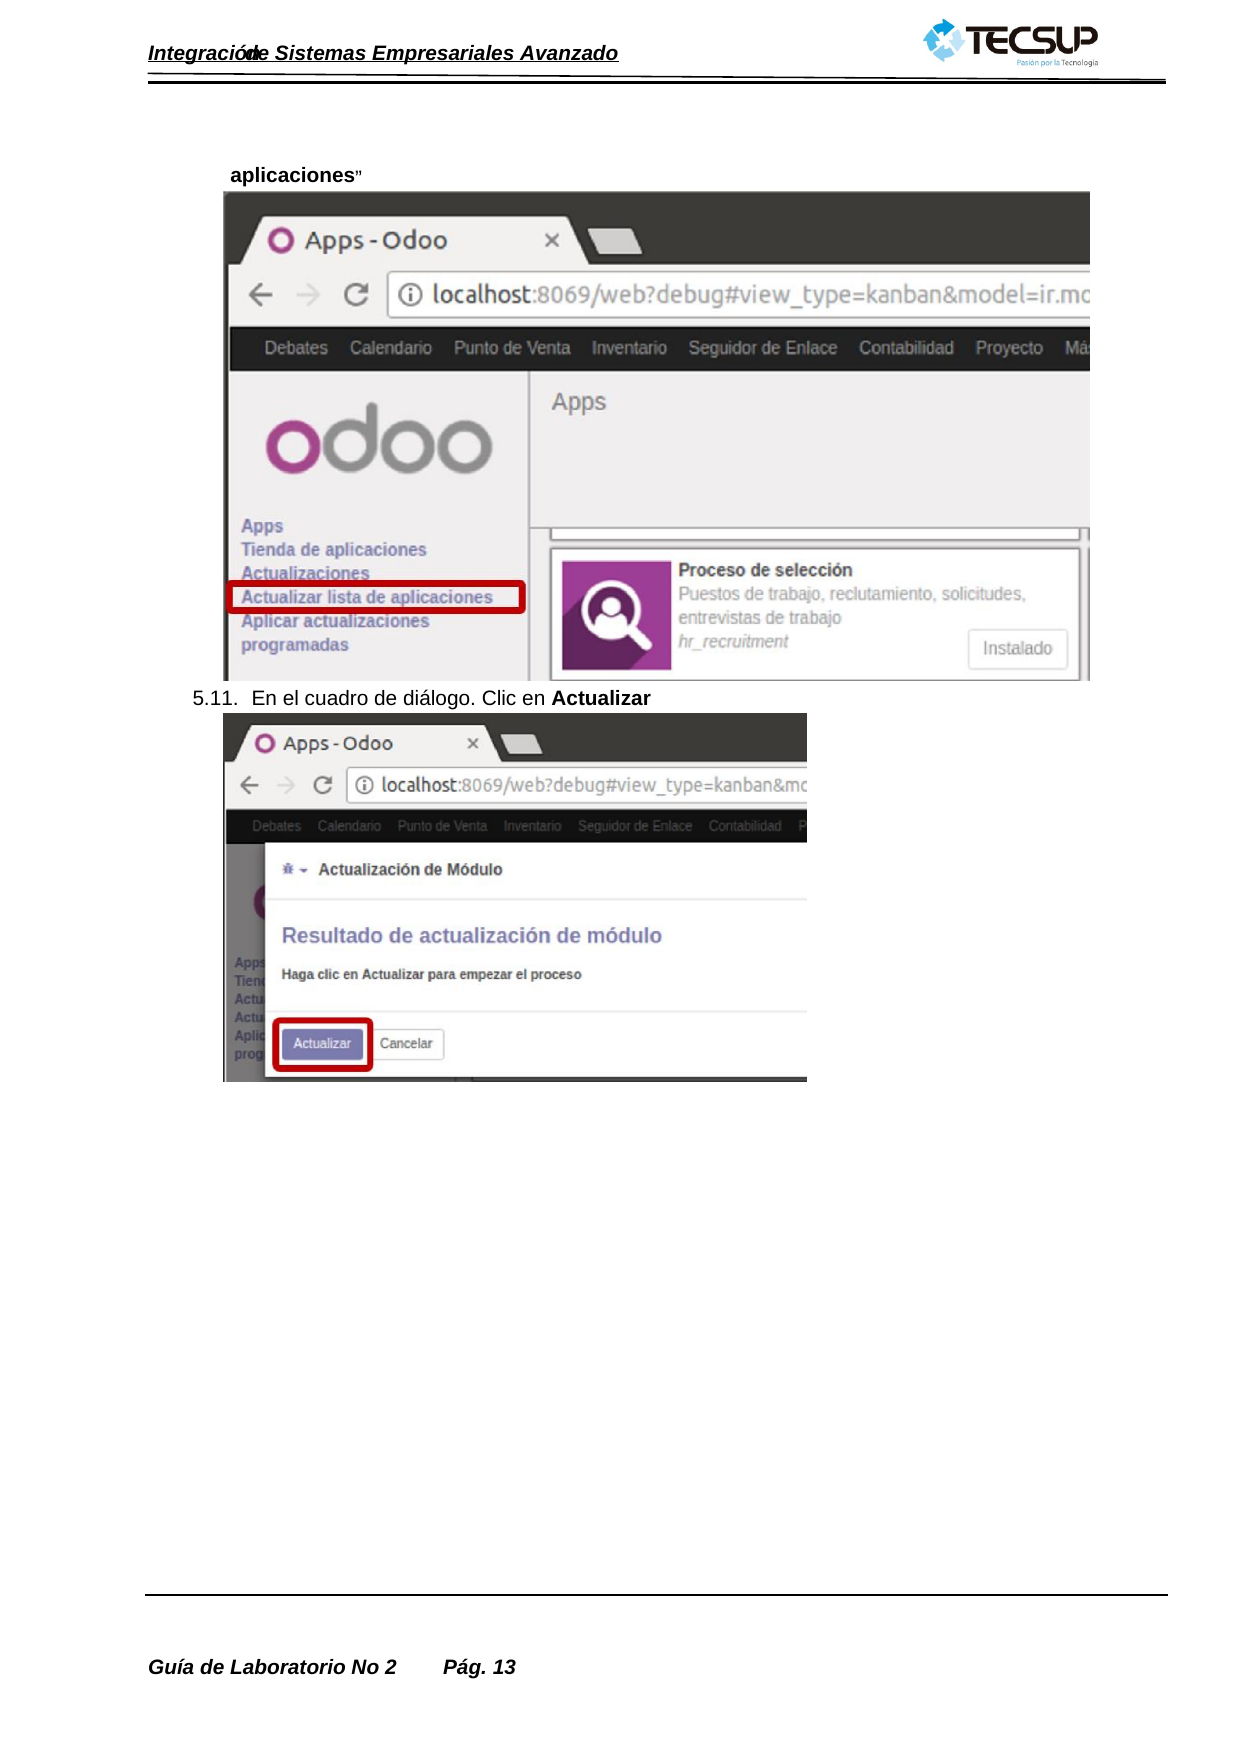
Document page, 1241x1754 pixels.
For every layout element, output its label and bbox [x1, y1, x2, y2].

picture [922, 18, 1102, 69]
picture [222, 189, 1090, 681]
picture [222, 712, 807, 1082]
